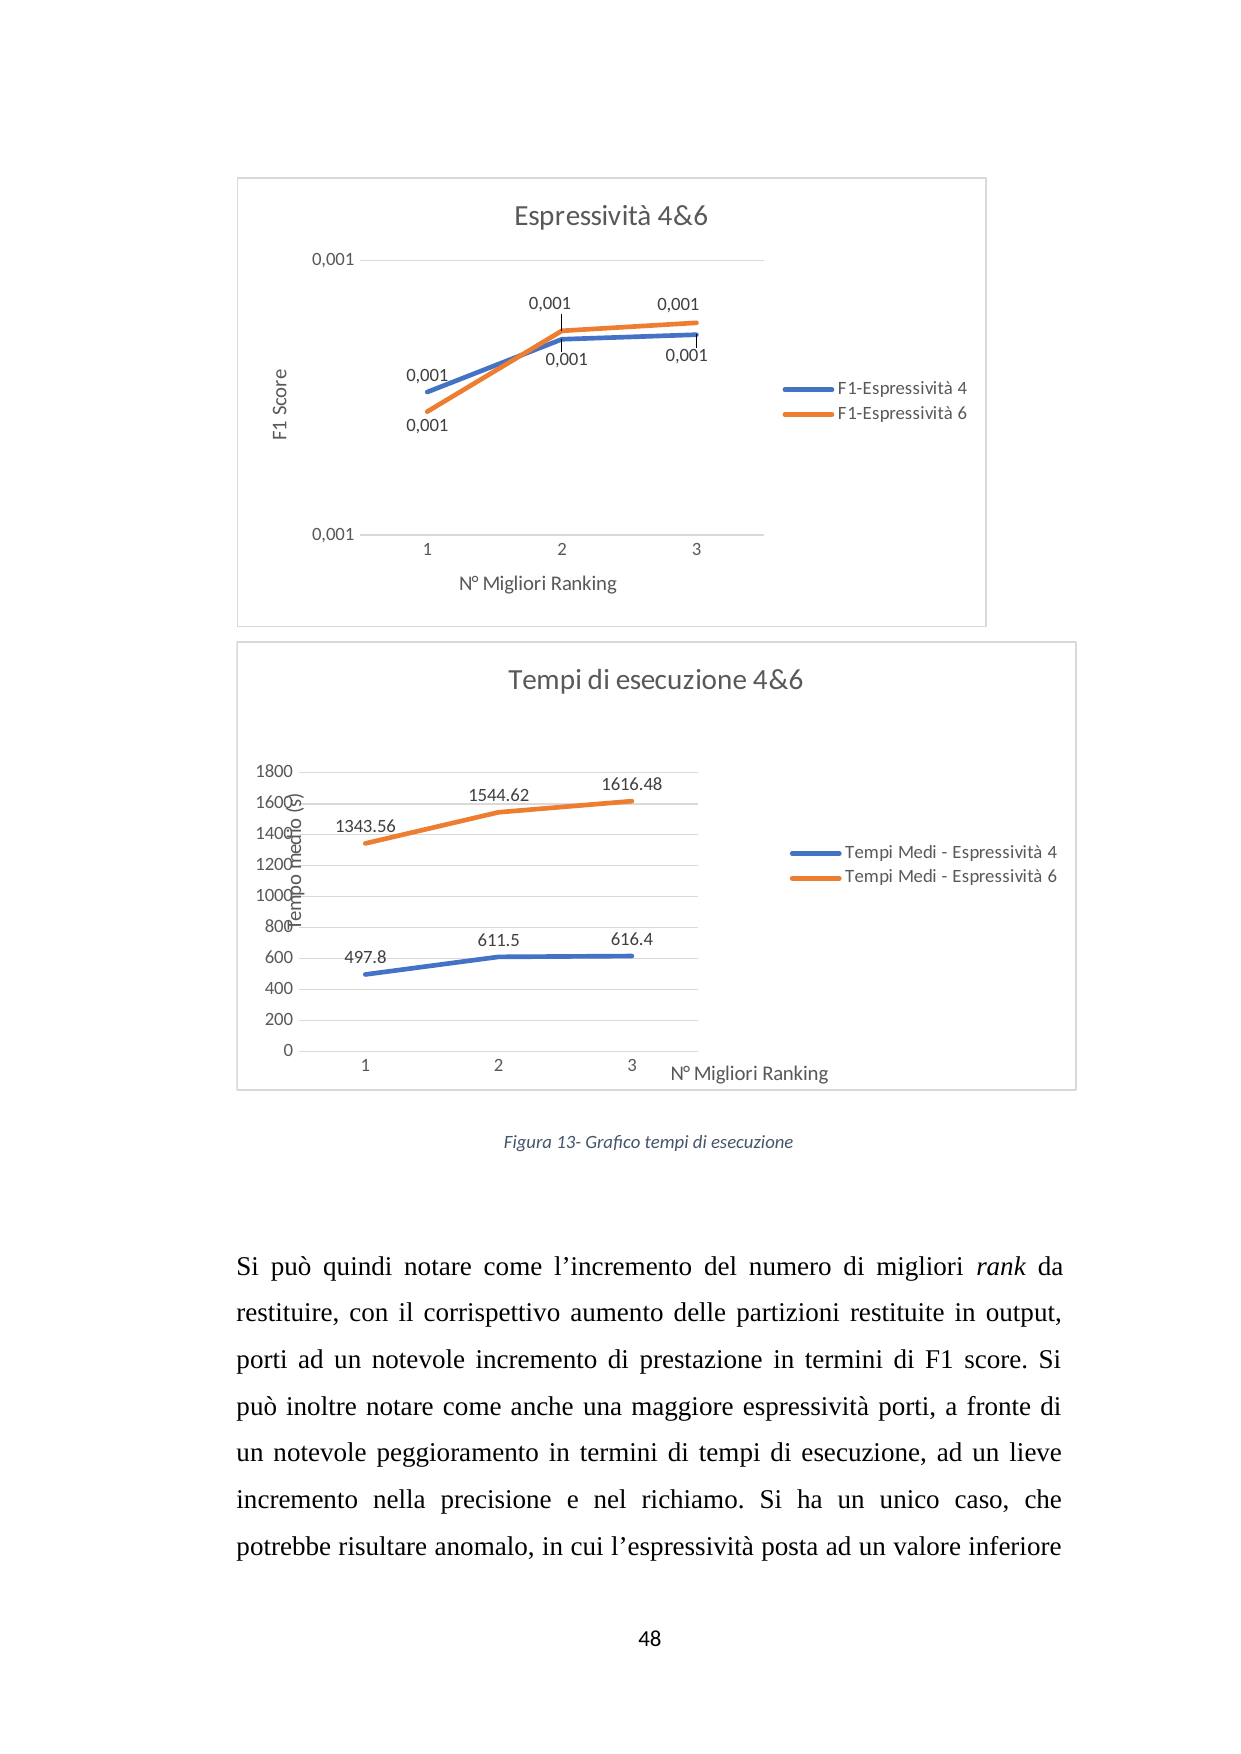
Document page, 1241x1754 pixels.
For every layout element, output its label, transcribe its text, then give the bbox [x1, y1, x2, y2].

text Figura 13- Grafico tempi di esecuzione [236, 1130, 1063, 1153]
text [236, 1250, 1063, 1561]
